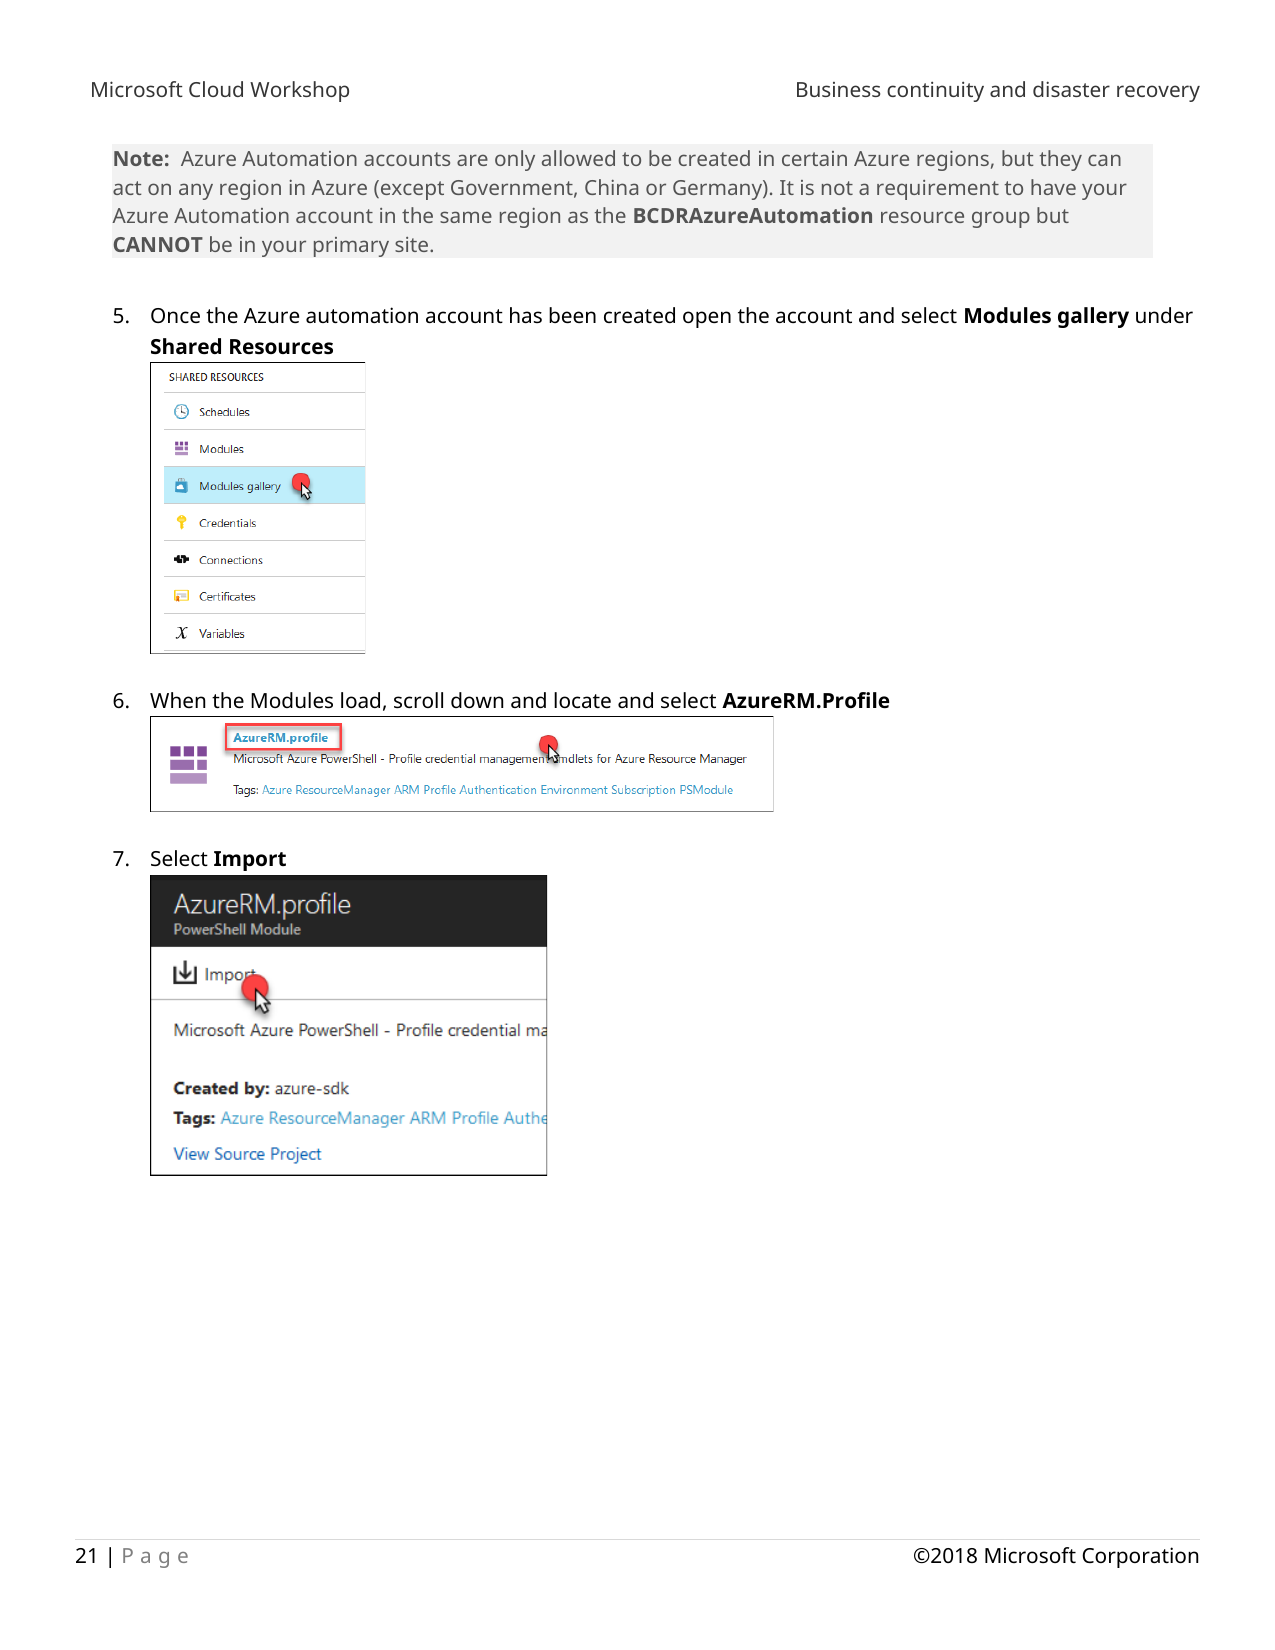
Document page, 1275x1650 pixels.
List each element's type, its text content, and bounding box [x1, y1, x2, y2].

list Select Import [112, 844, 1200, 873]
picture [150, 362, 366, 654]
text Note: Azure Automation accounts are only allowed to be created in certain Azure regions, but they can act on any region in Azure (except Government, China or Germany). It is not a requirement to have your Azure Automation account in the same region as the BCDRAzureAutomation resource group but CANNOT be in your primary site. [112, 144, 1153, 258]
list Once the Azure automation account has been created open the account and select Modules gallery under Shared Resources [112, 301, 1200, 360]
picture [150, 875, 548, 1176]
list When the Modules load, scroll down and locate and select AzureRM.Profile [112, 686, 1200, 714]
picture [150, 716, 774, 812]
